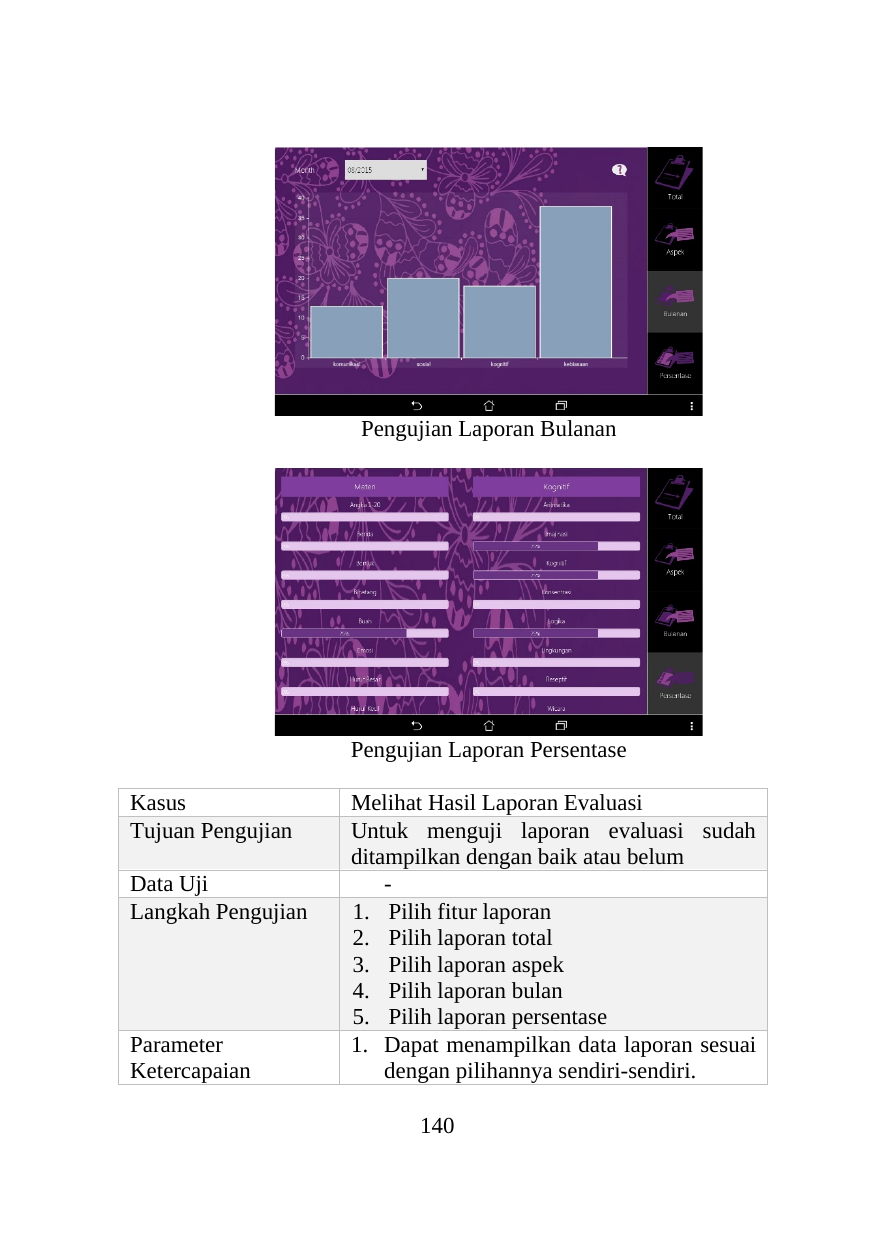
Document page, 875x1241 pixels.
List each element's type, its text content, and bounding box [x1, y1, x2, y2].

picture [274, 147, 703, 416]
table_header Melihat Hasil Laporan Evaluasi [340, 789, 767, 816]
table_cell Tujuan Pengujian [119, 817, 339, 869]
list Pengujian Laporan Persentase [222, 736, 756, 762]
table_cell Pilih fitur laporan Pilih laporan total Pilih laporan aspek Pilih laporan bulan Pilih laporan persentase [340, 898, 767, 1030]
table_cell Langkah Pengujian [119, 898, 339, 1030]
table_cell - [340, 871, 767, 897]
picture [274, 468, 703, 736]
table_header Kasus [119, 789, 339, 816]
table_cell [119, 1031, 339, 1083]
table_cell Data Uji [119, 871, 339, 897]
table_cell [340, 1031, 767, 1083]
table_cell Untuk menguji laporan evaluasi sudah ditampilkan dengan baik atau belum [340, 817, 767, 869]
list Pengujian Laporan Bulanan [222, 415, 756, 442]
